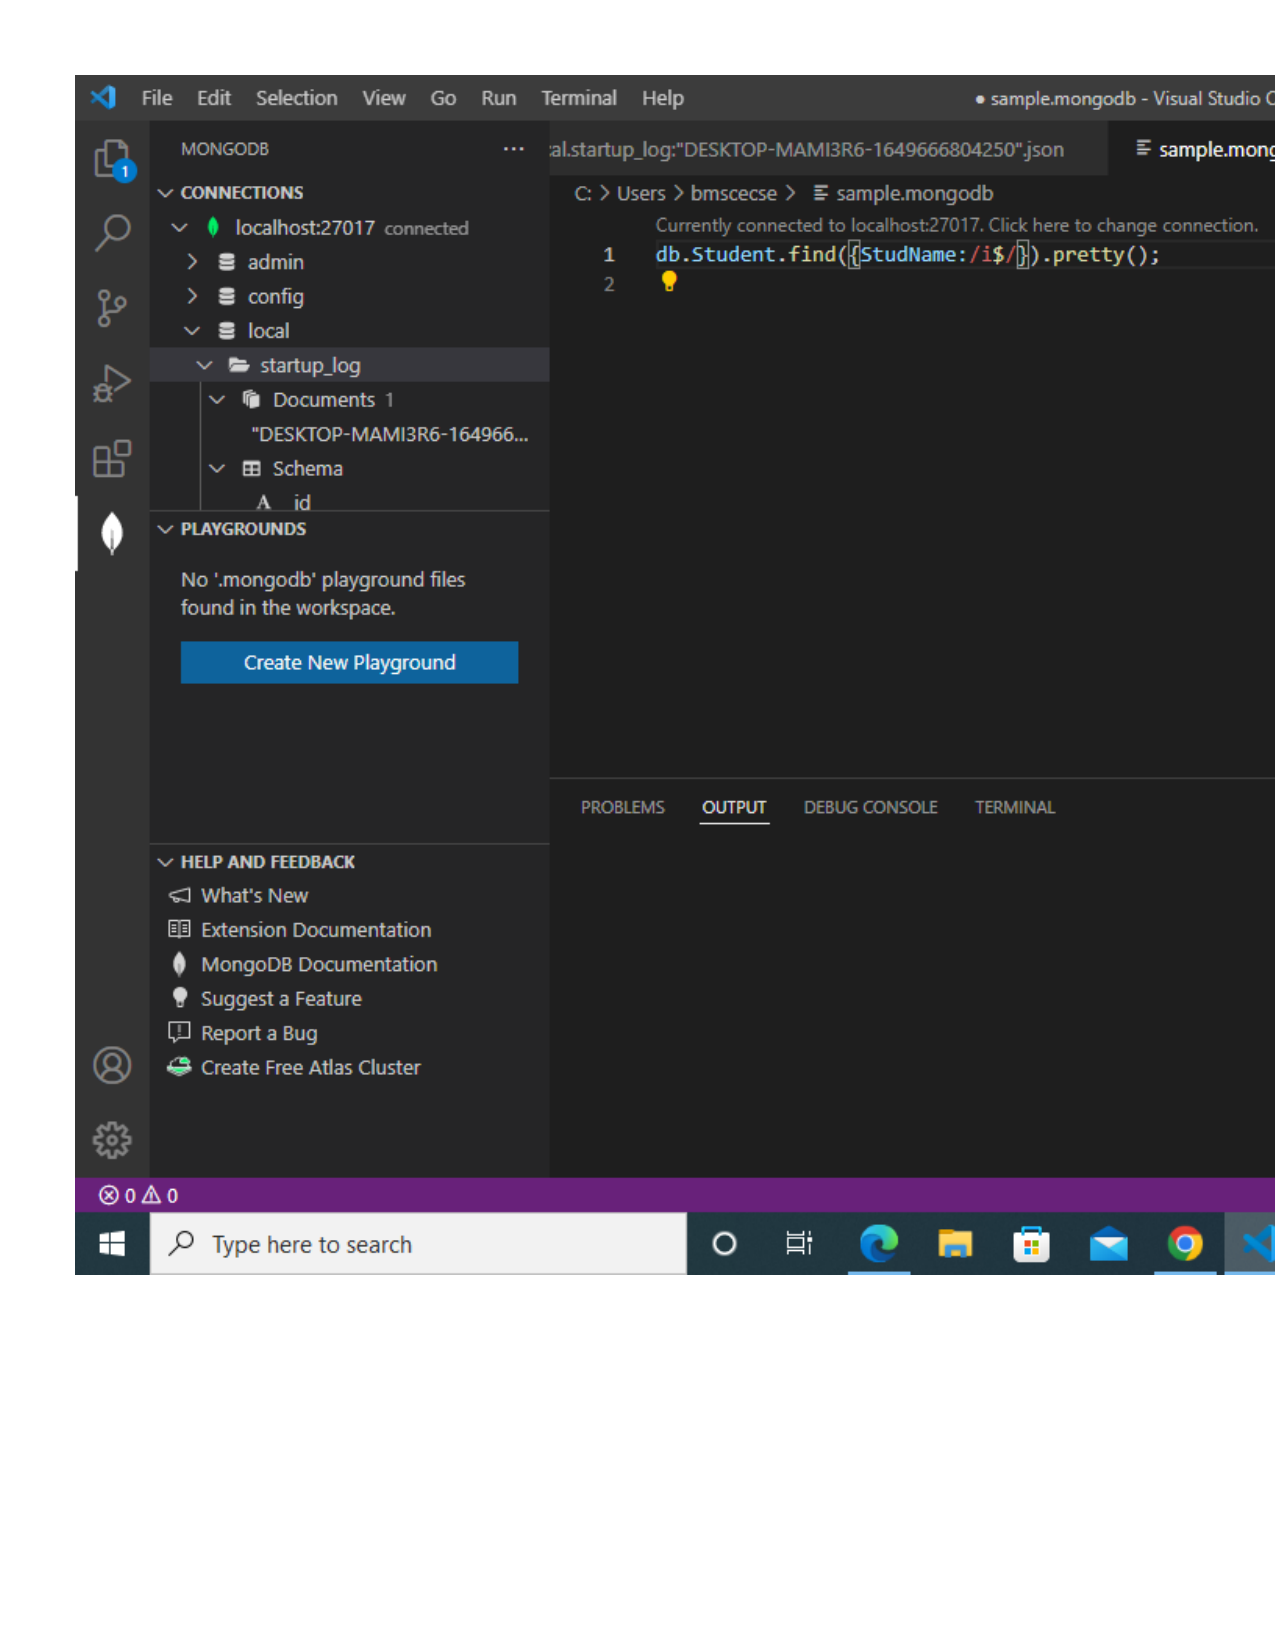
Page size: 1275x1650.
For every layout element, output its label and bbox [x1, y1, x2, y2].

picture [75, 75, 1275, 1275]
